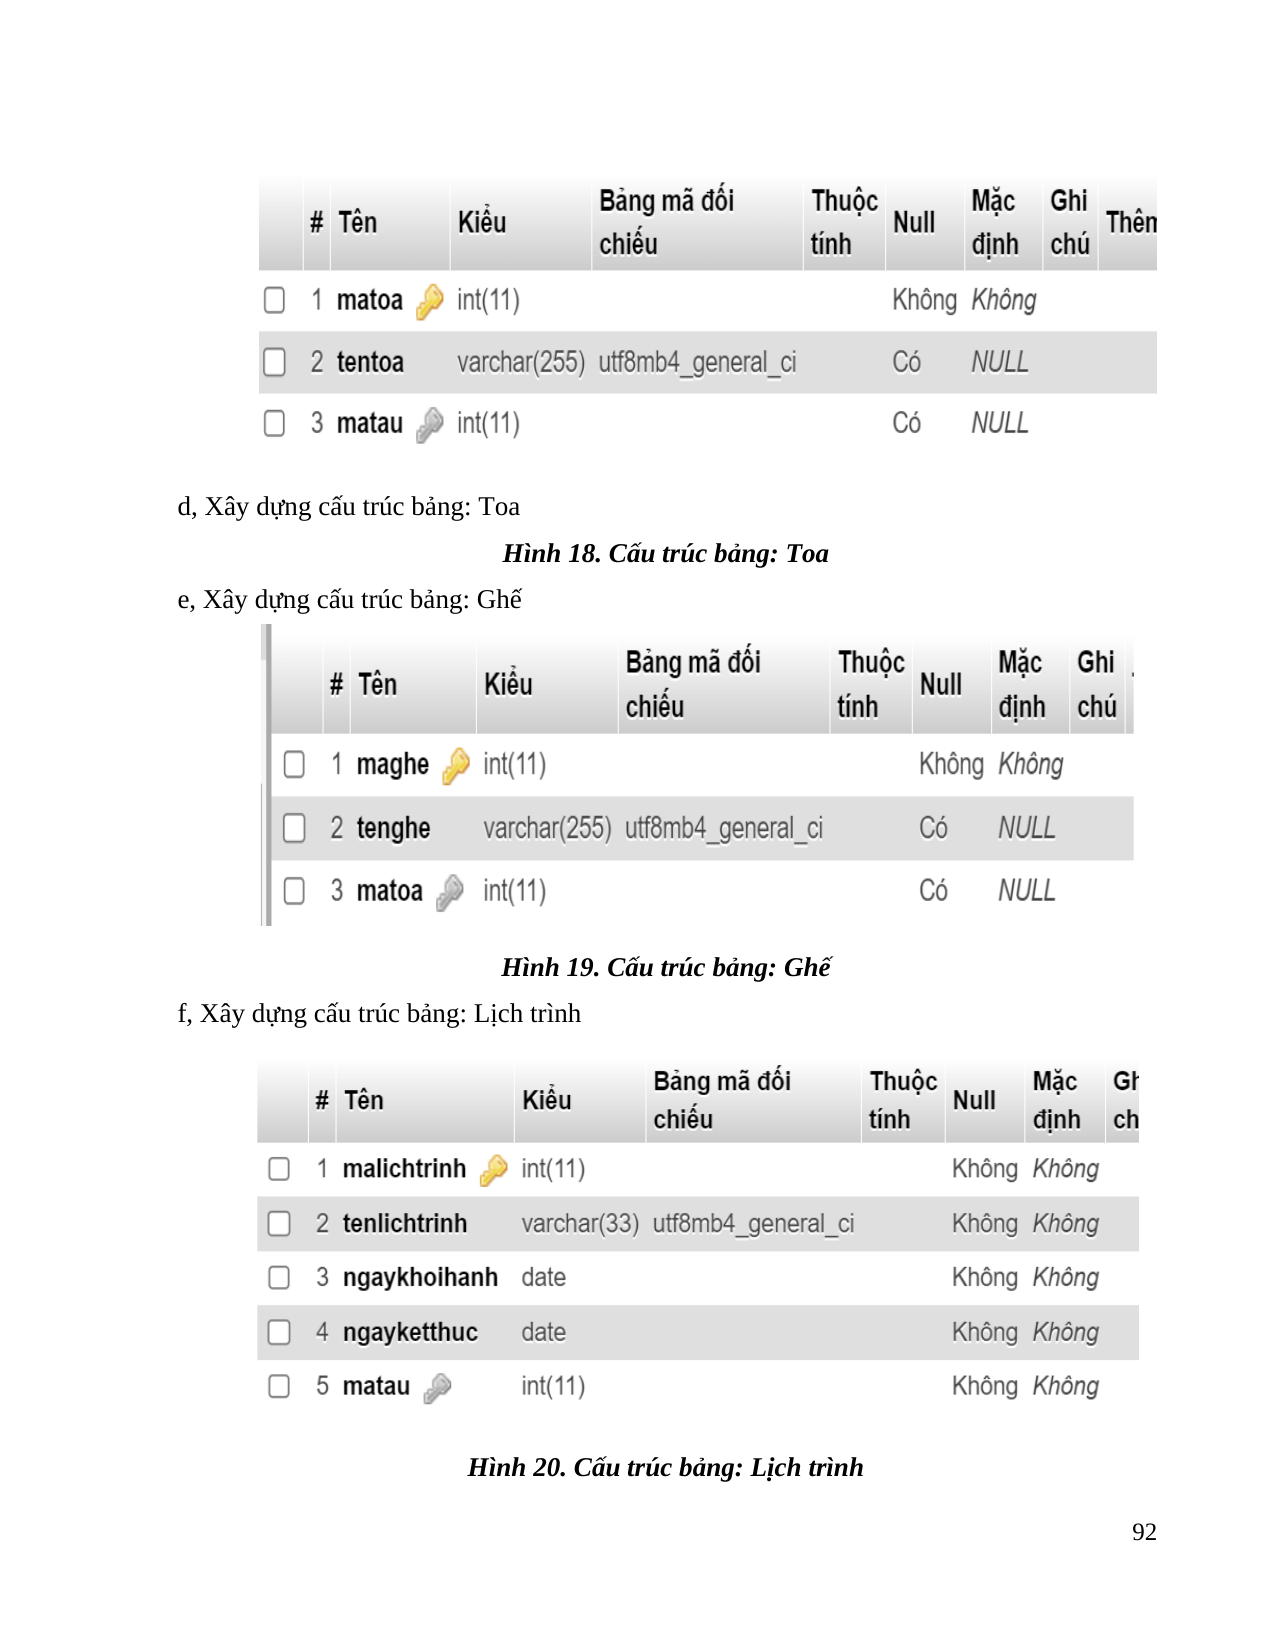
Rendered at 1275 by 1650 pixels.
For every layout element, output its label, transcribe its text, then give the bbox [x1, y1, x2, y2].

text Hình 18. Cấu trúc bảng: Toa [177, 537, 1157, 568]
picture [259, 169, 1157, 475]
text f, Xây dựng cấu trúc bảng: Lịch trình [177, 997, 1157, 1028]
text e, Xây dựng cấu trúc bảng: Ghế [177, 583, 1157, 614]
picture [257, 1058, 1139, 1427]
picture [260, 624, 1134, 926]
